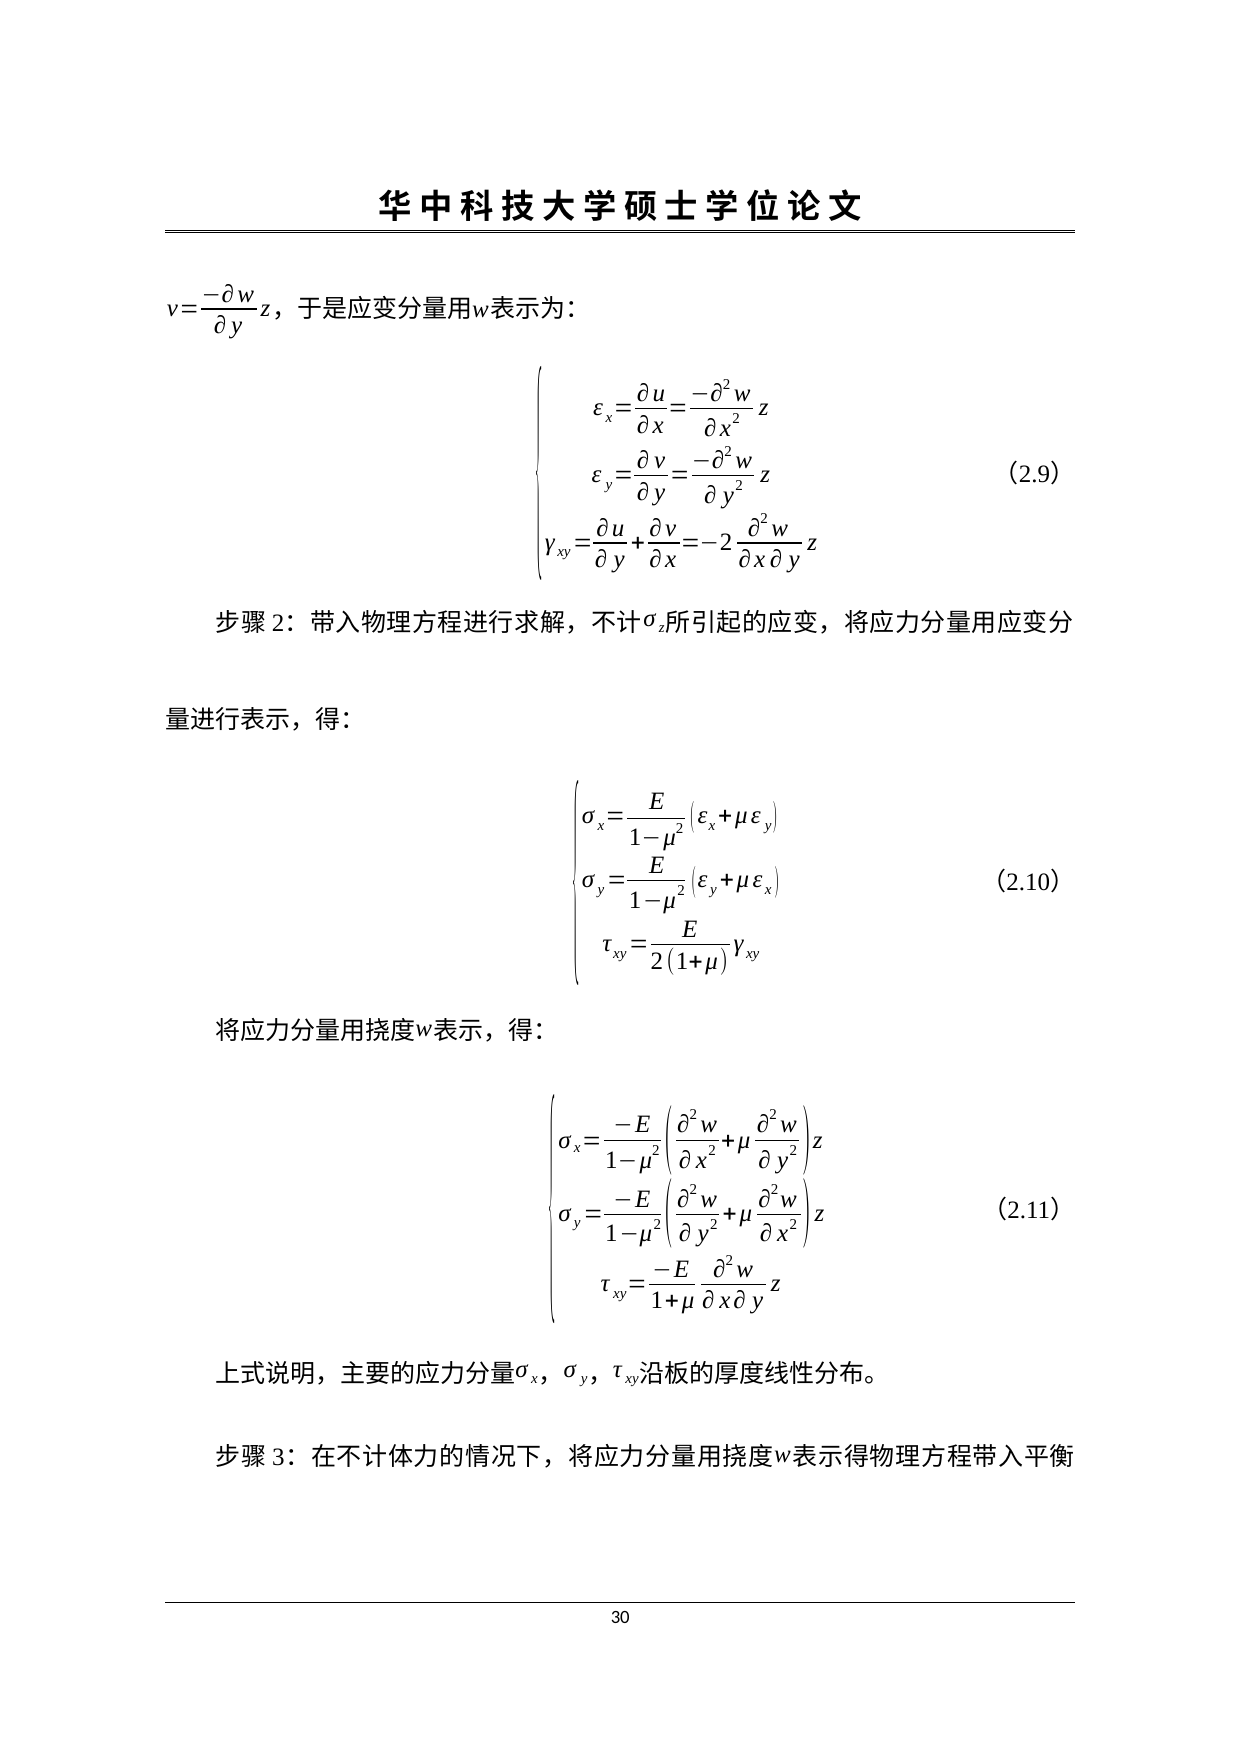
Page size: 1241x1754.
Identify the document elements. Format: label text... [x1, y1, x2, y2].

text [165, 277, 1075, 342]
text （2.9） [165, 360, 1075, 588]
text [165, 1422, 1075, 1487]
text 上式说明，主要的应力分量，，沿板的厚度线性分布。 [165, 1339, 1075, 1404]
text 将应力分量用挠度表示，得： [165, 996, 1075, 1061]
text 步骤2：带入物理方程进行求解，不计所引起的应变，将应力分量用应变分量进行表示，得： [165, 588, 1075, 750]
text （2.10） [165, 768, 1075, 996]
text （2.11） [165, 1079, 1075, 1339]
